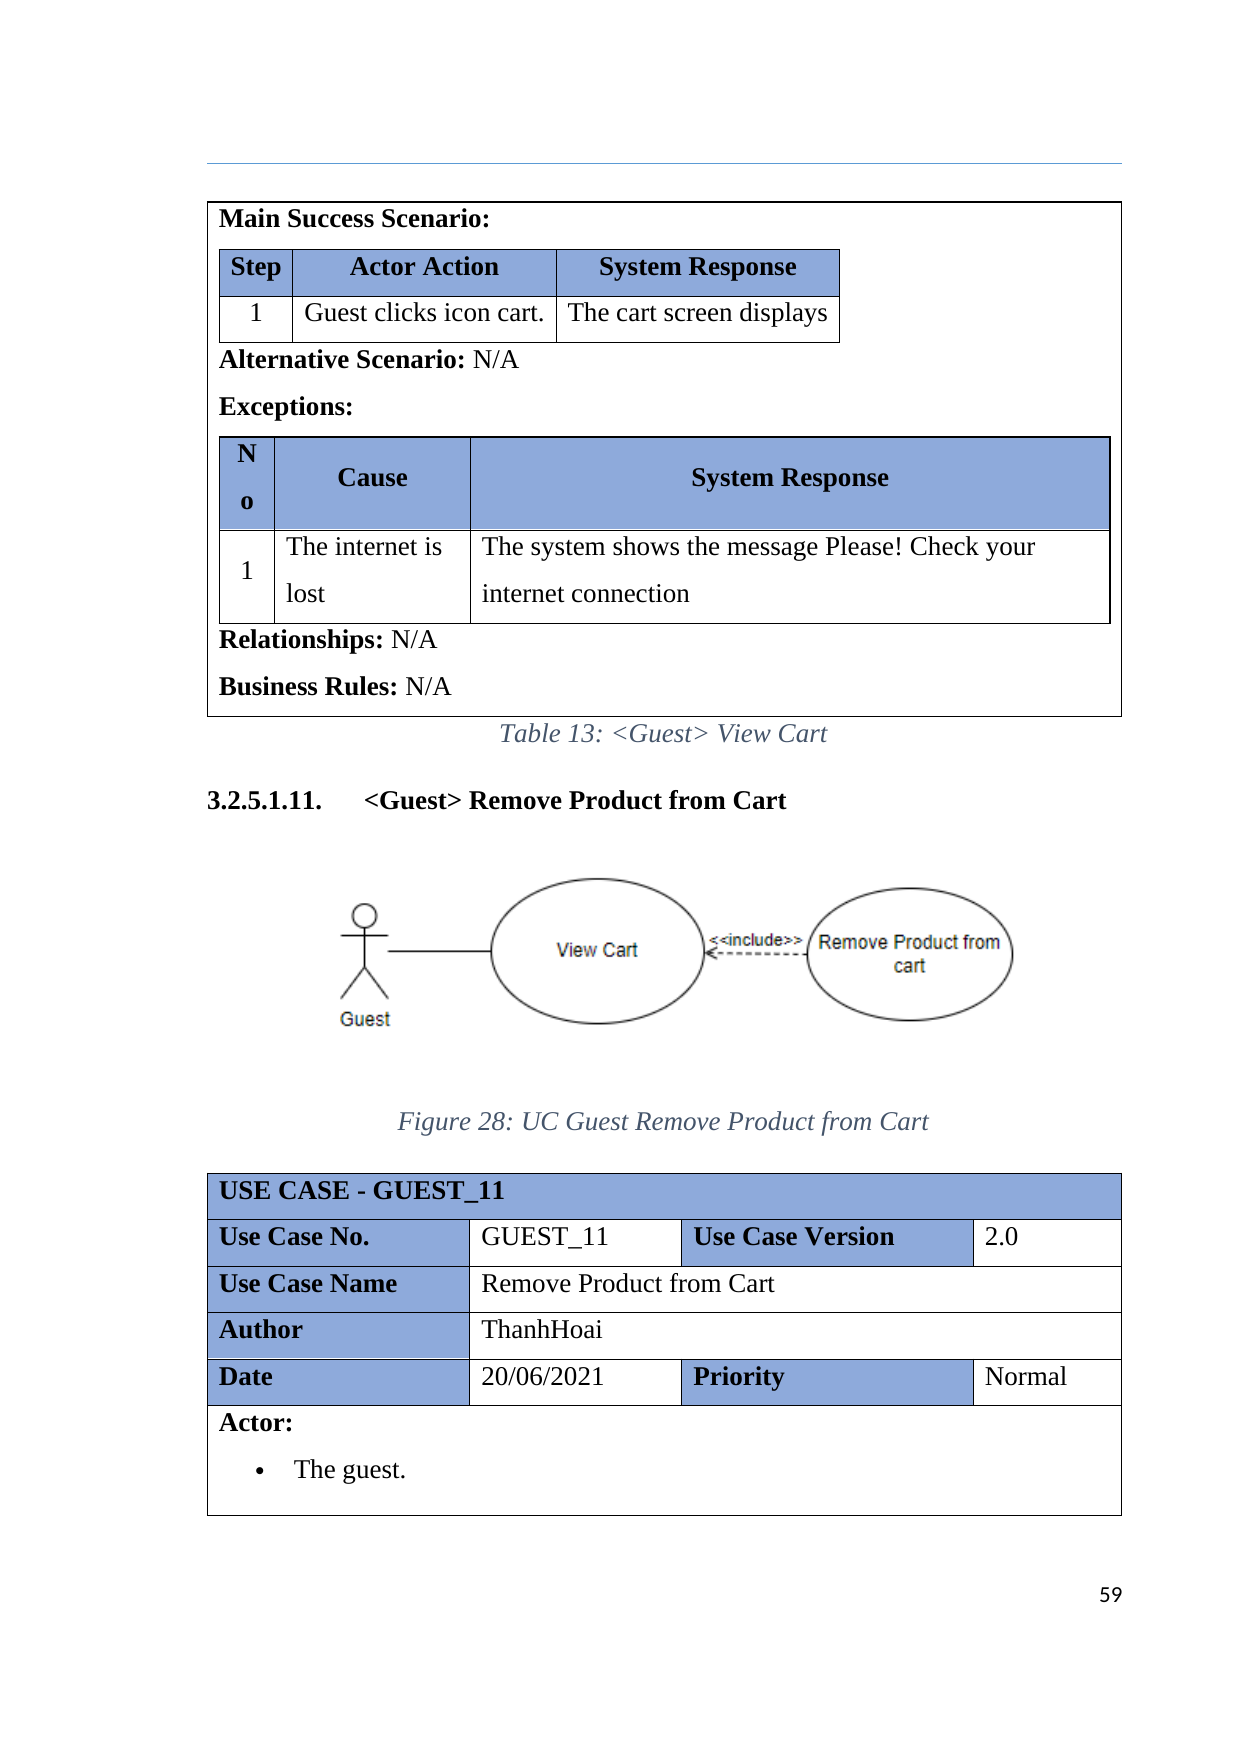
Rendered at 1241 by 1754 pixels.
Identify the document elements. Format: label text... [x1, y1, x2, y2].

table_cell ThanhHoai [470, 1313, 1121, 1358]
list <Guest> Remove Product from Cart [207, 784, 1122, 815]
table_cell Author [208, 1313, 469, 1358]
text Figure 28: UC Guest Remove Product from Cart [207, 1105, 1122, 1136]
text Table 13: <Guest> View Cart [207, 717, 1122, 748]
picture [303, 847, 1026, 1075]
table_cell Use Case No. [208, 1220, 469, 1266]
table_cell 2.0 [974, 1220, 1121, 1266]
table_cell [208, 1406, 1121, 1515]
table_header USE CASE - GUEST_11 [208, 1174, 1121, 1219]
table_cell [208, 203, 1121, 716]
table_cell Use Case Name [208, 1267, 469, 1312]
table_cell GUEST_11 [470, 1220, 681, 1266]
table_cell 20/06/2021 [470, 1360, 681, 1405]
table_cell Date [208, 1360, 469, 1405]
table_cell Remove Product from Cart [470, 1267, 1121, 1312]
table_cell Normal [974, 1360, 1121, 1405]
table_cell Priority [682, 1360, 973, 1405]
table_cell Use Case Version [682, 1220, 973, 1266]
